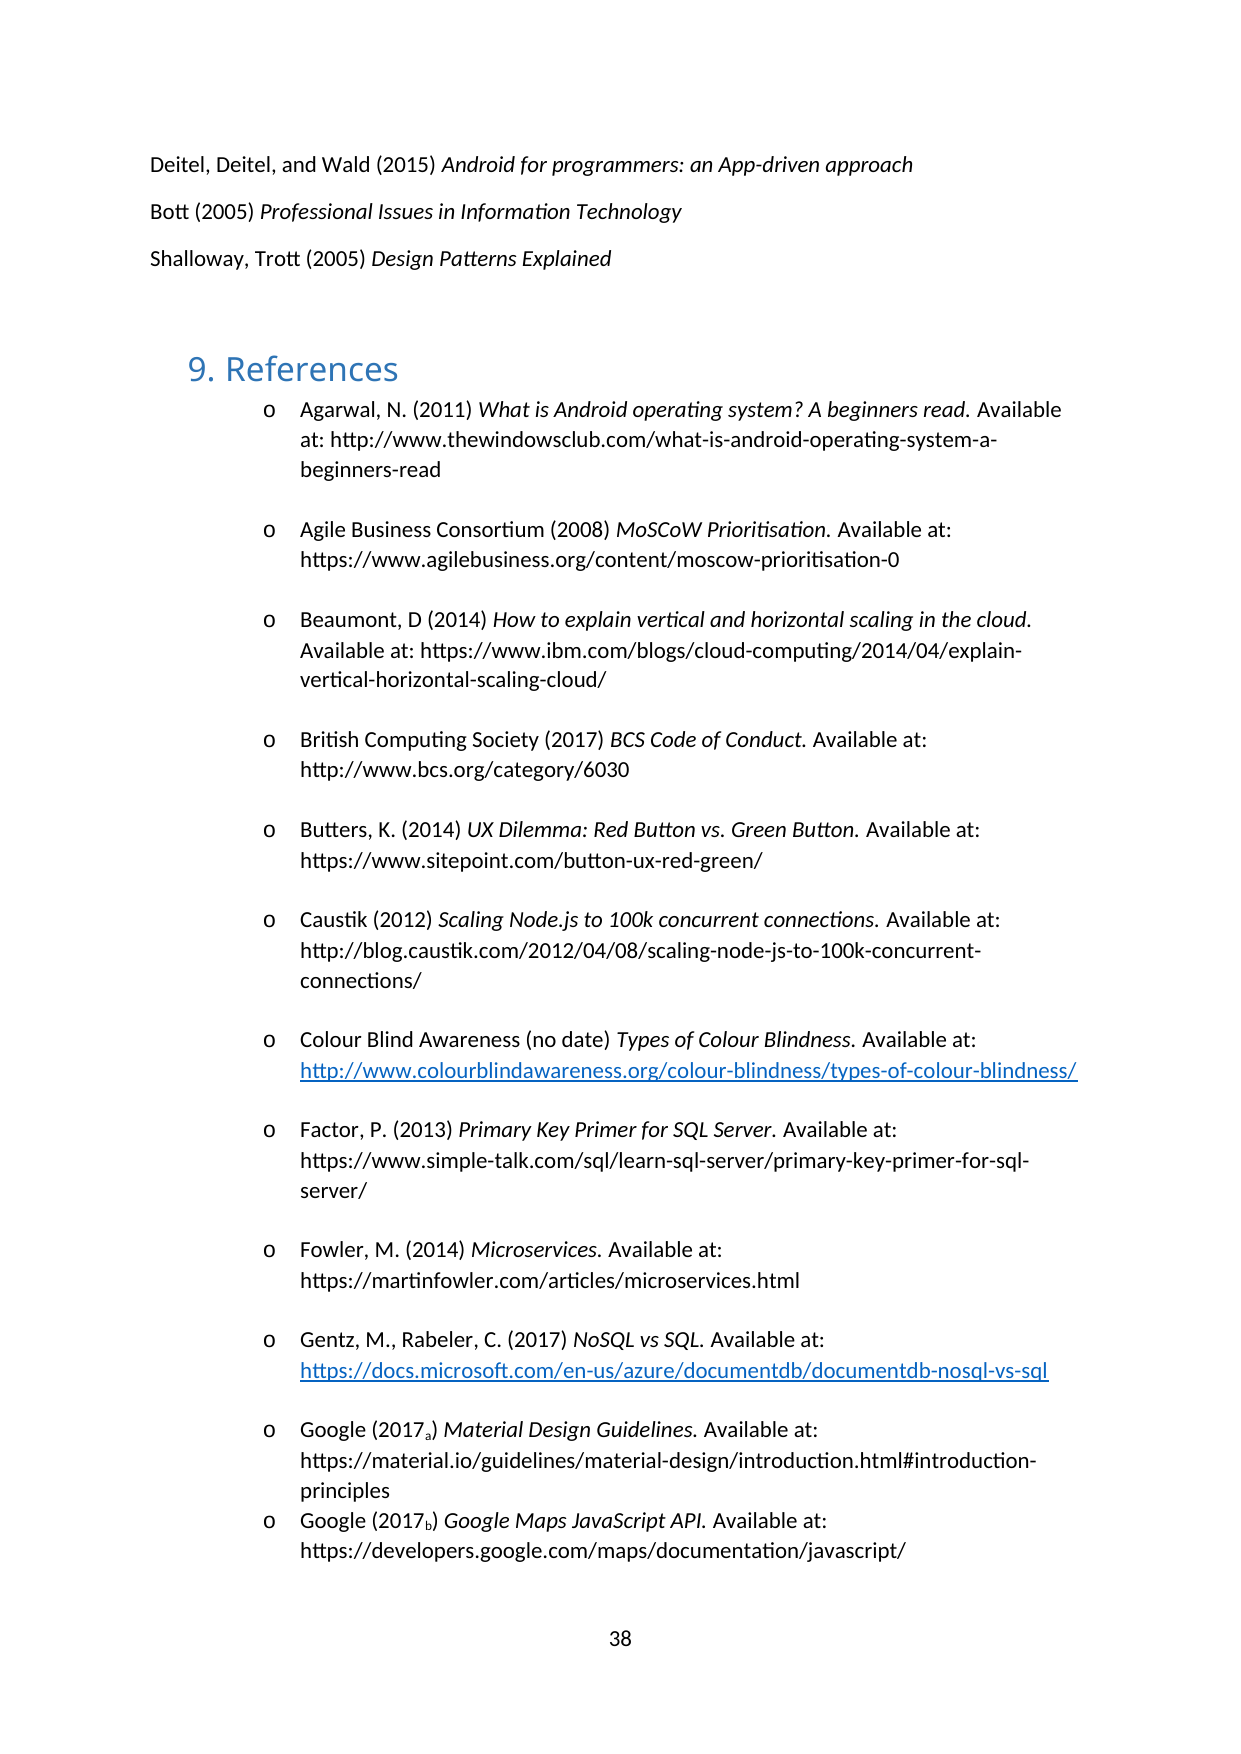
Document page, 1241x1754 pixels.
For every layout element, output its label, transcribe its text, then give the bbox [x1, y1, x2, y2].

list British Computing Society (2017) BCS Code of Conduct. Available at: http://www.bcs.org/category/6030 [262, 725, 1090, 784]
list Fowler, M. (2014) Microservices. Available at: https://martinfowler.com/articles/microservices.html [262, 1235, 1090, 1294]
list Agile Business Consortium (2008) MoSCoW Prioritisation. Available at: https://www.agilebusiness.org/content/moscow-prioritisation-0 [262, 515, 1090, 573]
list Beaumont, D (2014) How to explain vertical and horizontal scaling in the cloud. Available at: https://www.ibm.com/blogs/cloud-computing/2014/04/explain-vertical-horizontal-scaling-cloud/ [262, 605, 1090, 693]
text Deitel, Deitel, and Wald (2015) Android for programmers: an App-driven approach [150, 150, 1090, 178]
list Gentz, M., Rabeler, C. (2017) NoSQL vs SQL. Available at: https://docs.microsoft.com/en-us/azure/documentdb/documentdb-nosql-vs-sql [262, 1325, 1090, 1384]
list Google (2017a) Material Design Guidelines. Available at: https://material.io/guidelines/material-design/introduction.html#introduction-principles [262, 1416, 1090, 1504]
list Google (2017b) Google Maps JavaScript API. Available at: https://developers.google.com/maps/documentation/javascript/ [262, 1506, 1090, 1565]
text Shalloway, Trott (2005) Design Patterns Explained [150, 244, 1090, 272]
list Butters, K. (2014) UX Dilemma: Red Button vs. Green Button. Available at: https://www.sitepoint.com/button-ux-red-green/ [262, 815, 1090, 874]
list Colour Blind Awareness (no date) Types of Colour Blindness. Available at: http://www.colourblindawareness.org/colour-blindness/types-of-colour-blindness/ [262, 1025, 1090, 1084]
subtitle References [187, 346, 1090, 391]
text Bott (2005) Professional Issues in Information Technology [150, 197, 1090, 225]
list Agarwal, N. (2011) What is Android operating system? A beginners read. Available at: http://www.thewindowsclub.com/what-is-android-operating-system-a-beginners-read [262, 395, 1090, 483]
list Factor, P. (2013) Primary Key Primer for SQL Server. Available at: https://www.simple-talk.com/sql/learn-sql-server/primary-key-primer-for-sql-server/ [262, 1115, 1090, 1204]
list Caustik (2012) Scaling Node.js to 100k concurrent connections. Available at: http://blog.caustik.com/2012/04/08/scaling-node-js-to-100k-concurrent-connections/ [262, 905, 1090, 994]
